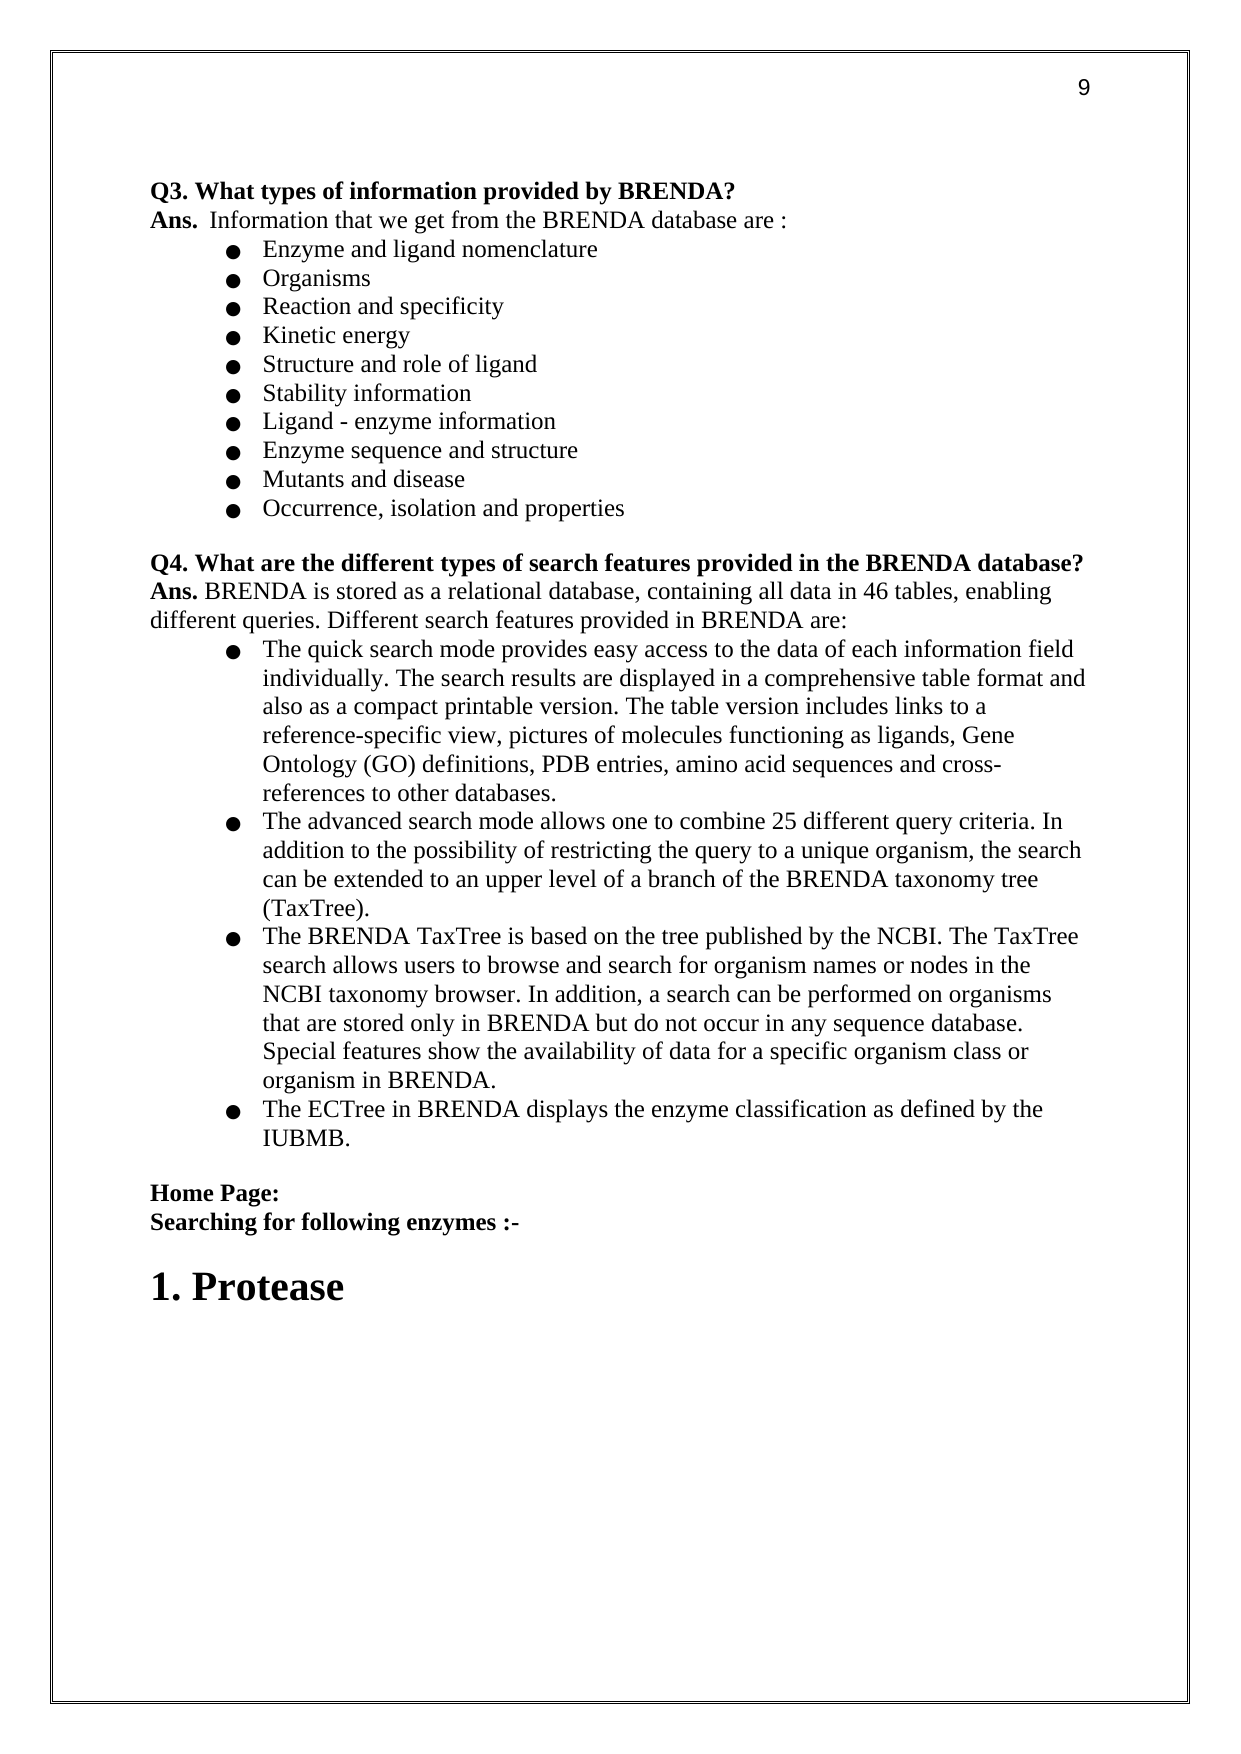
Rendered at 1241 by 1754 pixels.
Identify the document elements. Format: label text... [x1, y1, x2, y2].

list Stability information [225, 378, 1090, 406]
list Ligand - enzyme information [225, 406, 1090, 435]
list Mutants and disease [225, 464, 1090, 493]
list Reaction and specificity [225, 291, 1090, 320]
text Ans. BRENDA is stored as a relational database, containing all data in 46 tables, enabling different queries. Different search features provided in BRENDA are: [150, 576, 1090, 634]
text Home Page: [150, 1178, 1090, 1207]
list Organisms [225, 263, 1090, 291]
list The BRENDA TaxTree is based on the tree published by the NCBI. The TaxTree search allows users to browse and search for organism names or nodes in the NCBI taxonomy browser. In addition, a search can be performed on organisms that are stored only in BRENDA but do not occur in any sequence database. Special features show the availability of data for a specific organism class or organism in BRENDA. [225, 921, 1090, 1094]
text Q3. What types of information provided by BRENDA? [150, 176, 1090, 205]
list Occurrence, isolation and properties [225, 493, 1090, 521]
text Ans. Information that we get from the BRENDA database are : [150, 205, 1090, 234]
list The quick search mode provides easy access to the data of each information field individually. The search results are displayed in a comprehensive table format and also as a compact printable version. The table version includes links to a reference-specific view, pictures of molecules functioning as ligands, Gene Ontology (GO) definitions, PDB entries, amino acid sequences and cross-references to other databases. [225, 634, 1090, 806]
list Enzyme and ligand nomenclature [225, 234, 1090, 263]
text 1. Protease [150, 1262, 1090, 1309]
list Structure and role of ligand [225, 349, 1090, 378]
list Enzyme sequence and structure [225, 435, 1090, 464]
text Q4. What are the different types of search features provided in the BRENDA database? [150, 548, 1090, 576]
list The ECTree in BRENDA displays the enzyme classification as defined by the IUBMB. [225, 1094, 1090, 1151]
text Searching for following enzymes :- [150, 1207, 1090, 1235]
list The advanced search mode allows one to combine 25 different query criteria. In addition to the possibility of restricting the query to a unique organism, the search can be extended to an upper level of a branch of the BRENDA taxonomy tree (TaxTree). [225, 806, 1090, 921]
list Kinetic energy [225, 320, 1090, 349]
